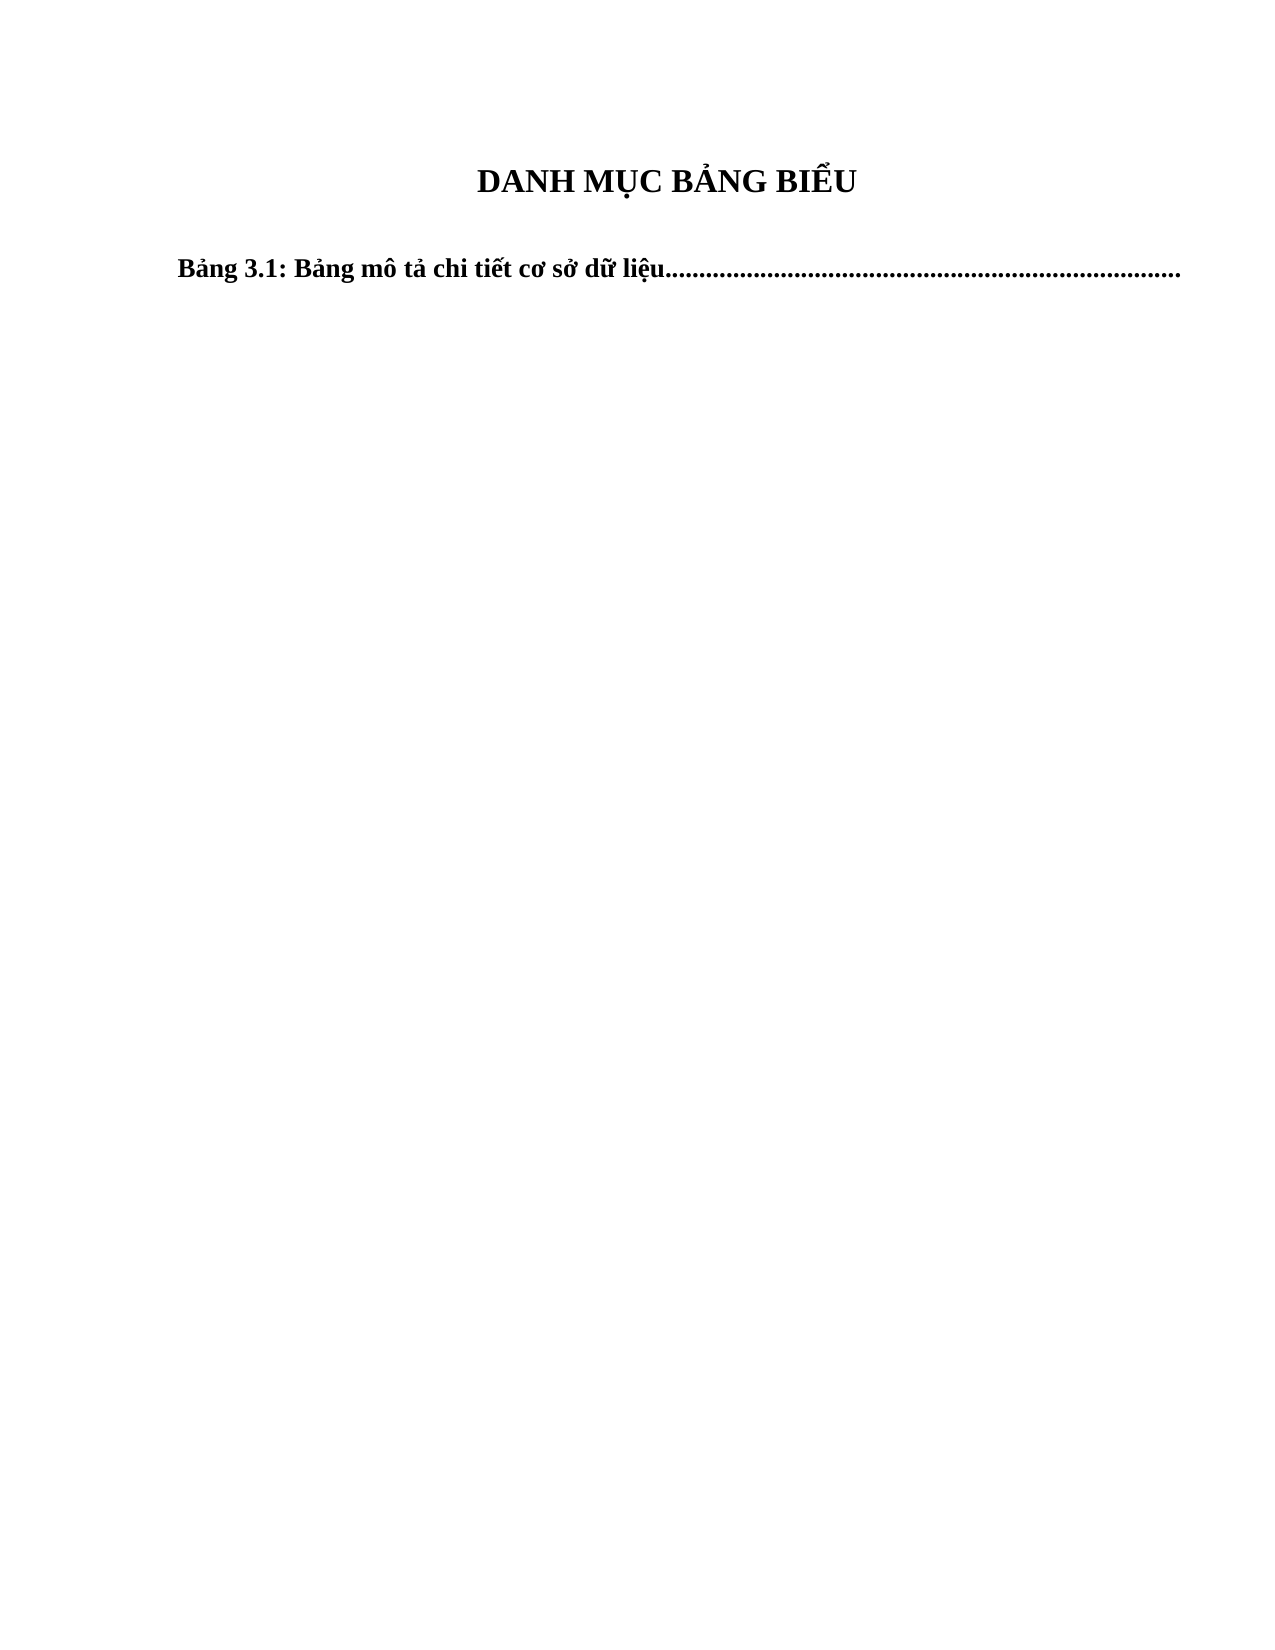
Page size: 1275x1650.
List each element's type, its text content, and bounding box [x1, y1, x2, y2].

subtitle DANH MỤC BẢNG BIỂU [177, 161, 1157, 199]
text Bảng 3.1: Bảng mô tả chi tiết cơ sở dữ liệu 21 [177, 253, 1157, 284]
